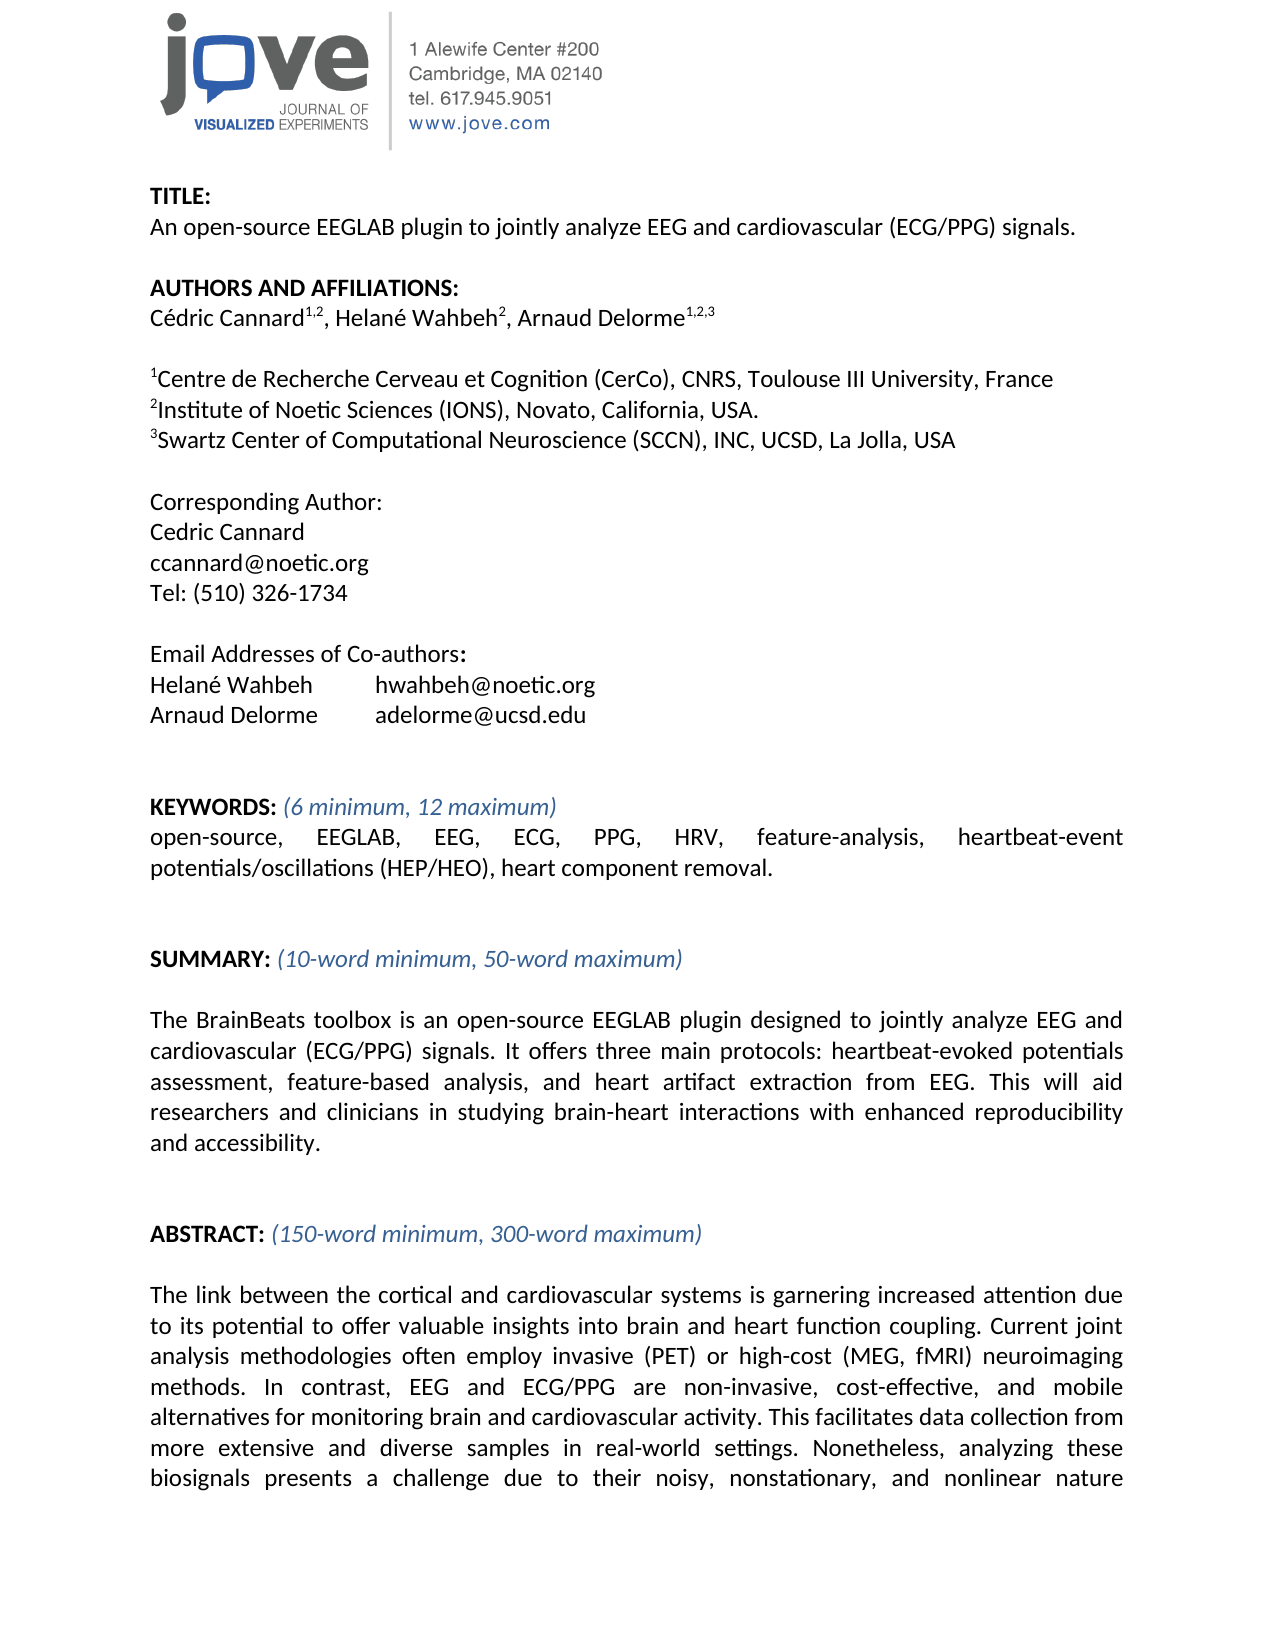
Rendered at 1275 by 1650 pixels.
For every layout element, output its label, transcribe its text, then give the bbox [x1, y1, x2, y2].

text Arnaud Delorme adelorme@ucsd.edu [150, 699, 1125, 730]
text Cedric Cannard [150, 516, 1125, 547]
text ABSTRACT: (150-word minimum, 300-word maximum) [150, 1218, 1125, 1249]
text Tel: (510) 326-1734 [150, 577, 1125, 608]
text AUTHORS AND AFFILIATIONS: [150, 272, 1125, 303]
text ccannard@noetic.org [150, 547, 1125, 577]
text Corresponding Author: [150, 486, 1125, 516]
text open-source, EEGLAB, EEG, ECG, PPG, HRV, feature-analysis, heartbeat-event potentials/oscillations (HEP/HEO), heart component removal. [150, 821, 1125, 882]
text 1Centre de Recherche Cerveau et Cognition (CerCo), CNRS, Toulouse III University, France [150, 364, 1125, 394]
text TITLE: [150, 181, 1125, 211]
text 2Institute of Noetic Sciences (IONS), Novato, California, USA. [150, 394, 1125, 425]
text The BrainBeats toolbox is an open-source EEGLAB plugin designed to jointly analyze EEG and cardiovascular (ECG/PPG) signals. It offers three main protocols: heartbeat-evoked potentials assessment, feature-based analysis, and heart artifact extraction from EEG. This will aid researchers and clinicians in studying brain-heart interactions with enhanced reproducibility and accessibility. [150, 1004, 1125, 1157]
text Helané Wahbeh hwahbeh@noetic.org [150, 669, 1125, 699]
text An open-source EEGLAB plugin to jointly analyze EEG and cardiovascular (ECG/PPG) signals. [150, 211, 1125, 242]
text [150, 1279, 1125, 1493]
text KEYWORDS: (6 minimum, 12 maximum) [150, 791, 1125, 821]
text 3Swartz Center of Computational Neuroscience (SCCN), INC, UCSD, La Jolla, USA [150, 425, 1125, 455]
text Cédric Cannard1,2, Helané Wahbeh2, Arnaud Delorme1,2,3 [150, 303, 1125, 333]
text SUMMARY: (10-word minimum, 50-word maximum) [150, 943, 1125, 974]
text Email Addresses of Co-authors: [150, 638, 1125, 669]
picture [150, 4, 617, 158]
